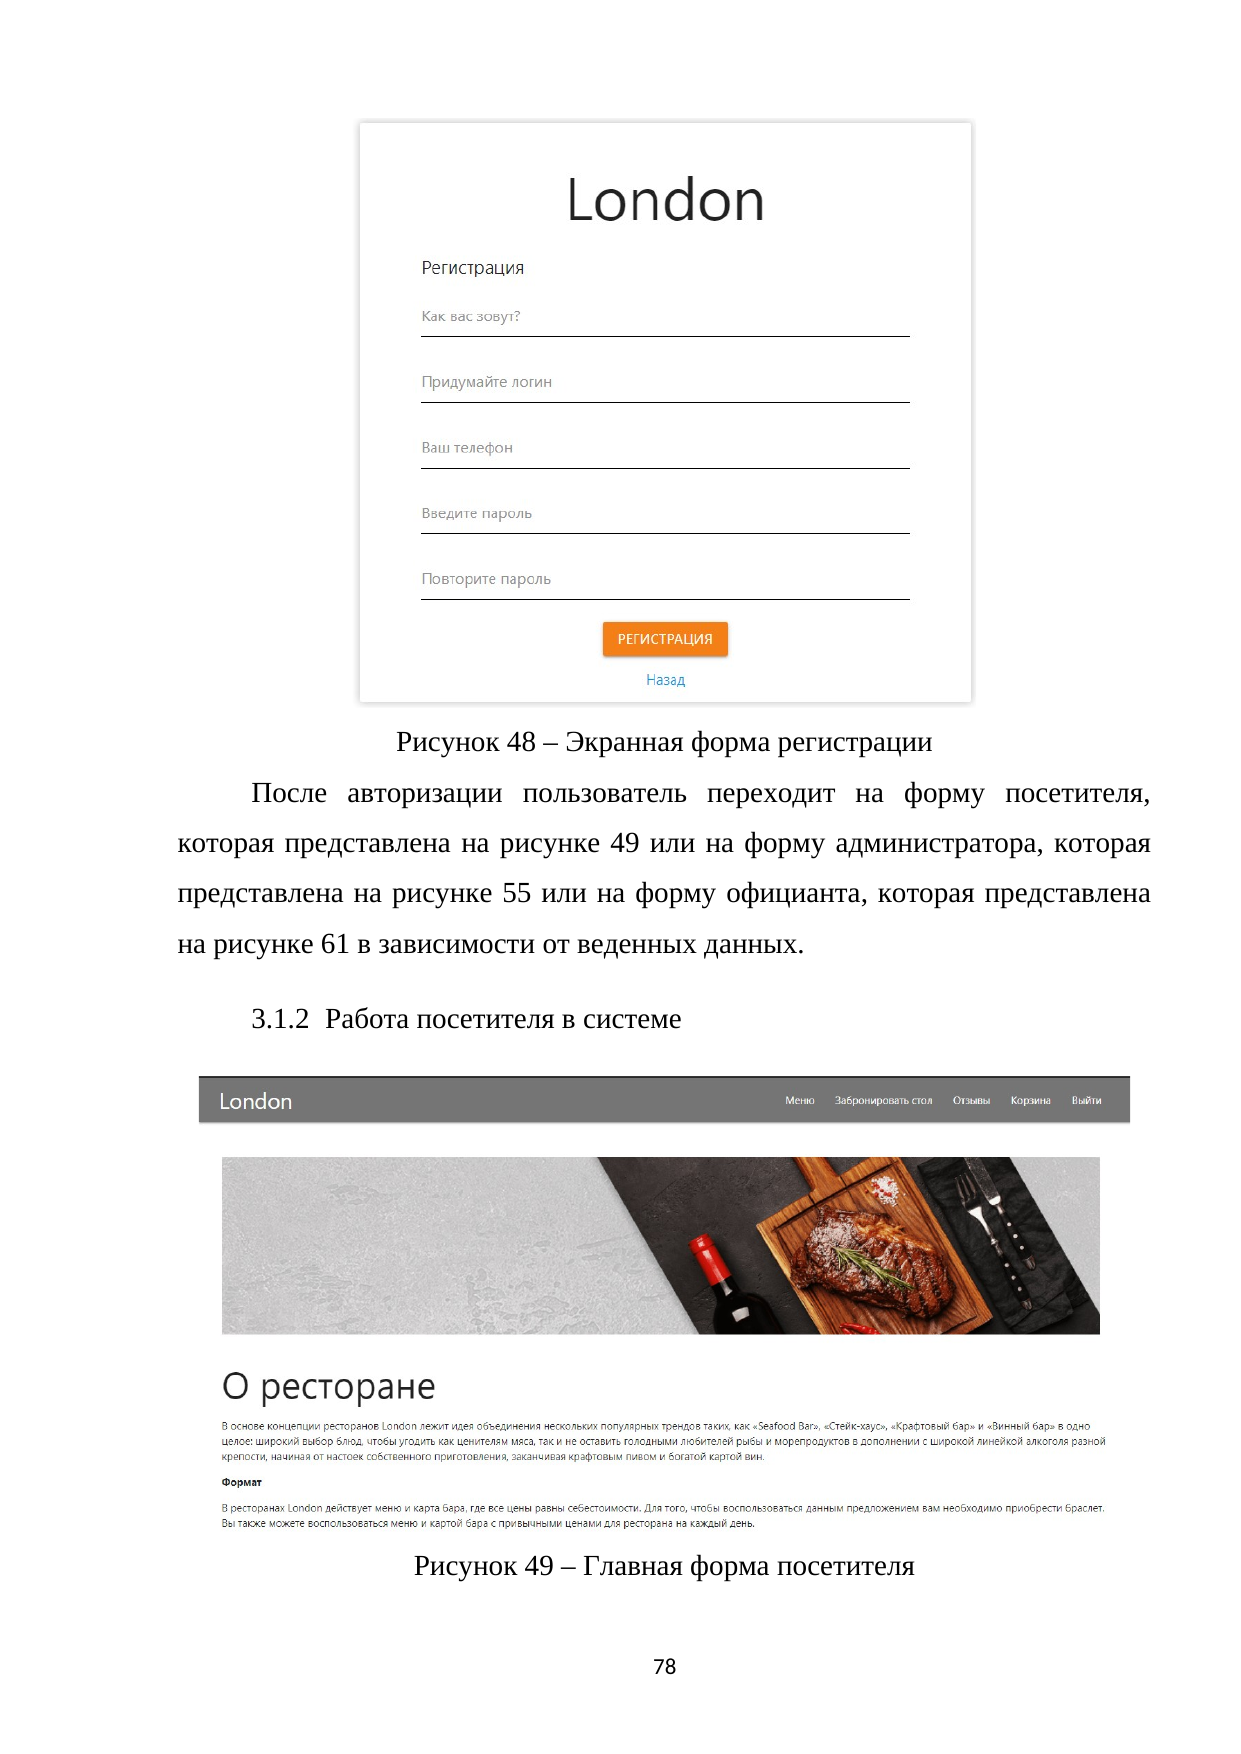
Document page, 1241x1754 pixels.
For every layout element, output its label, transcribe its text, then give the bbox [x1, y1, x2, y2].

picture [198, 1076, 1130, 1532]
text После авторизации пользователь переходит на форму посетителя, которая представлена на рисунке 49 или на форму администратора, которая представлена на рисунке 55 или на форму официанта, которая представлена на рисунке 61 в зависимости от веденных данных. [177, 775, 1152, 959]
picture [352, 118, 977, 708]
text Работа посетителя в системе [251, 1001, 1152, 1034]
